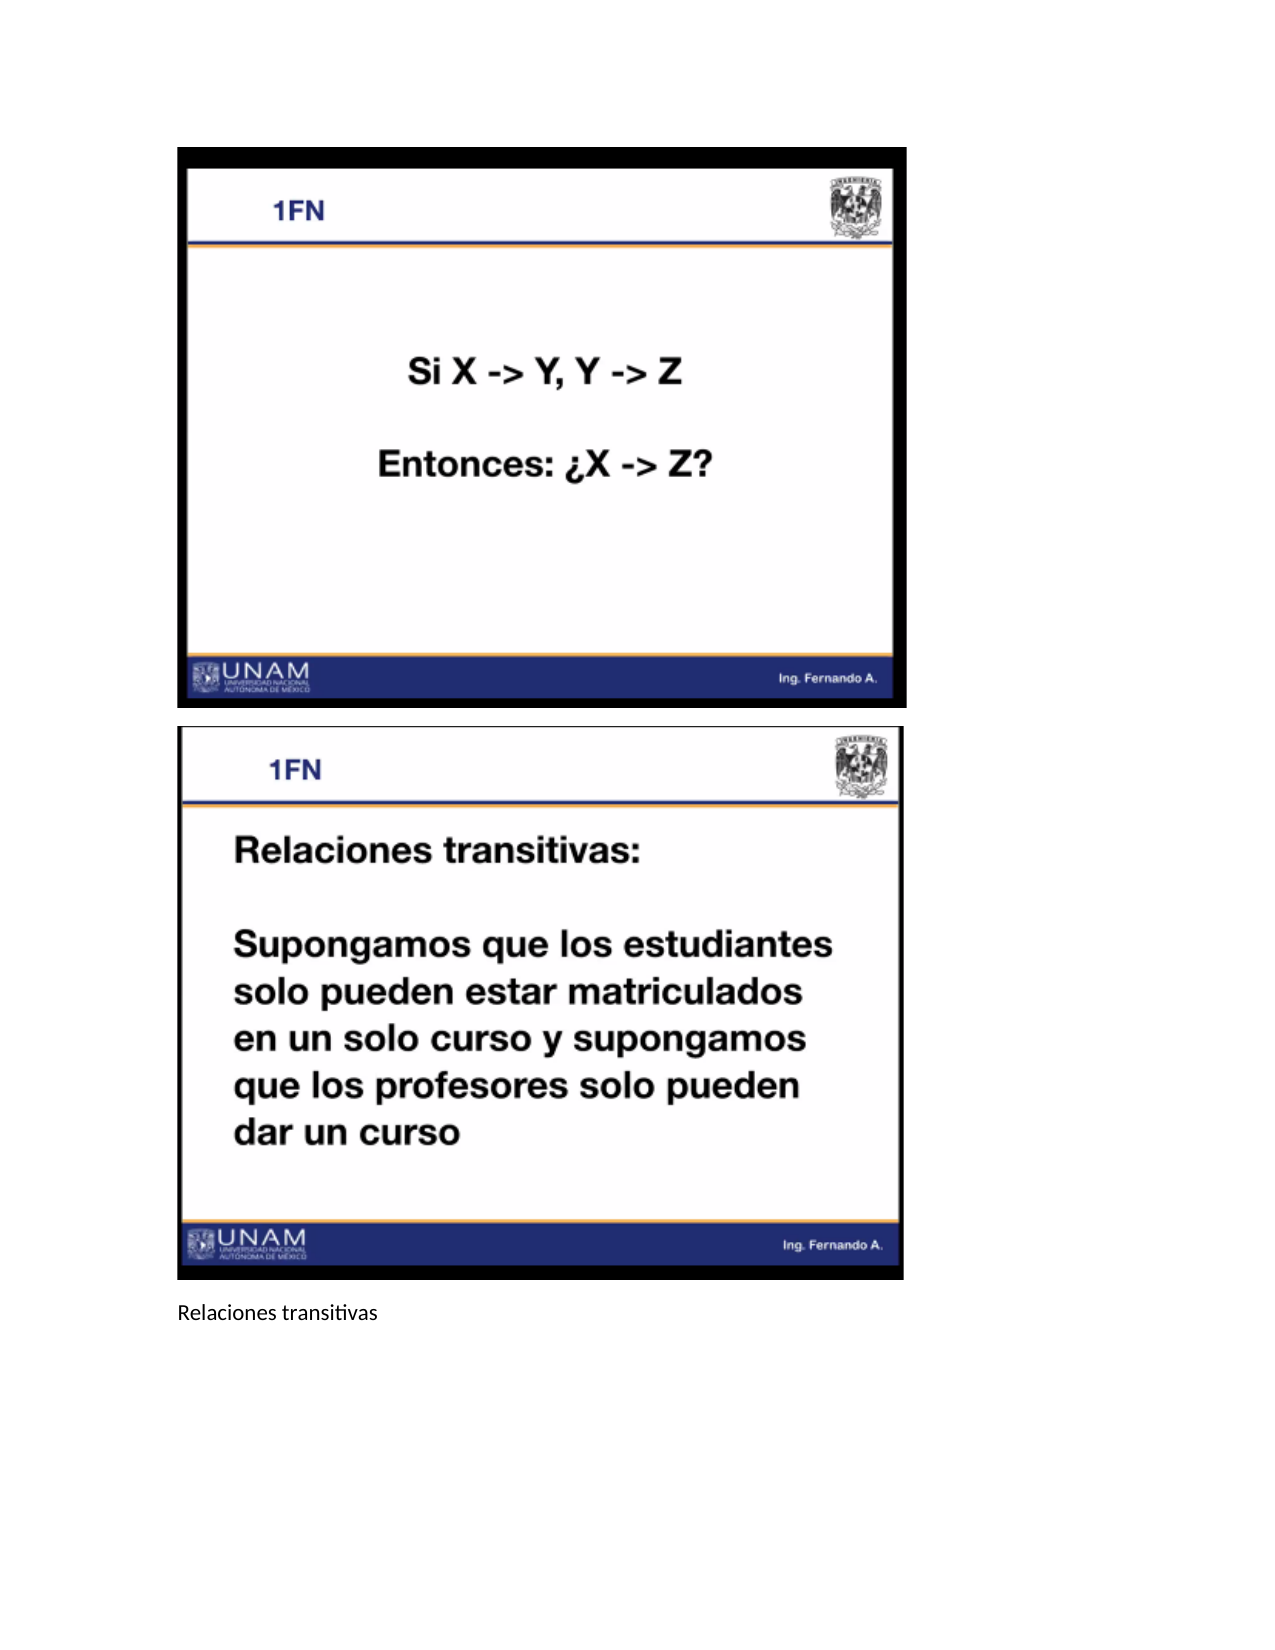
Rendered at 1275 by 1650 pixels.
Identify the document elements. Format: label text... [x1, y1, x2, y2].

picture [177, 726, 904, 1280]
picture [177, 147, 907, 708]
text Relaciones transitivas [177, 1298, 1098, 1327]
